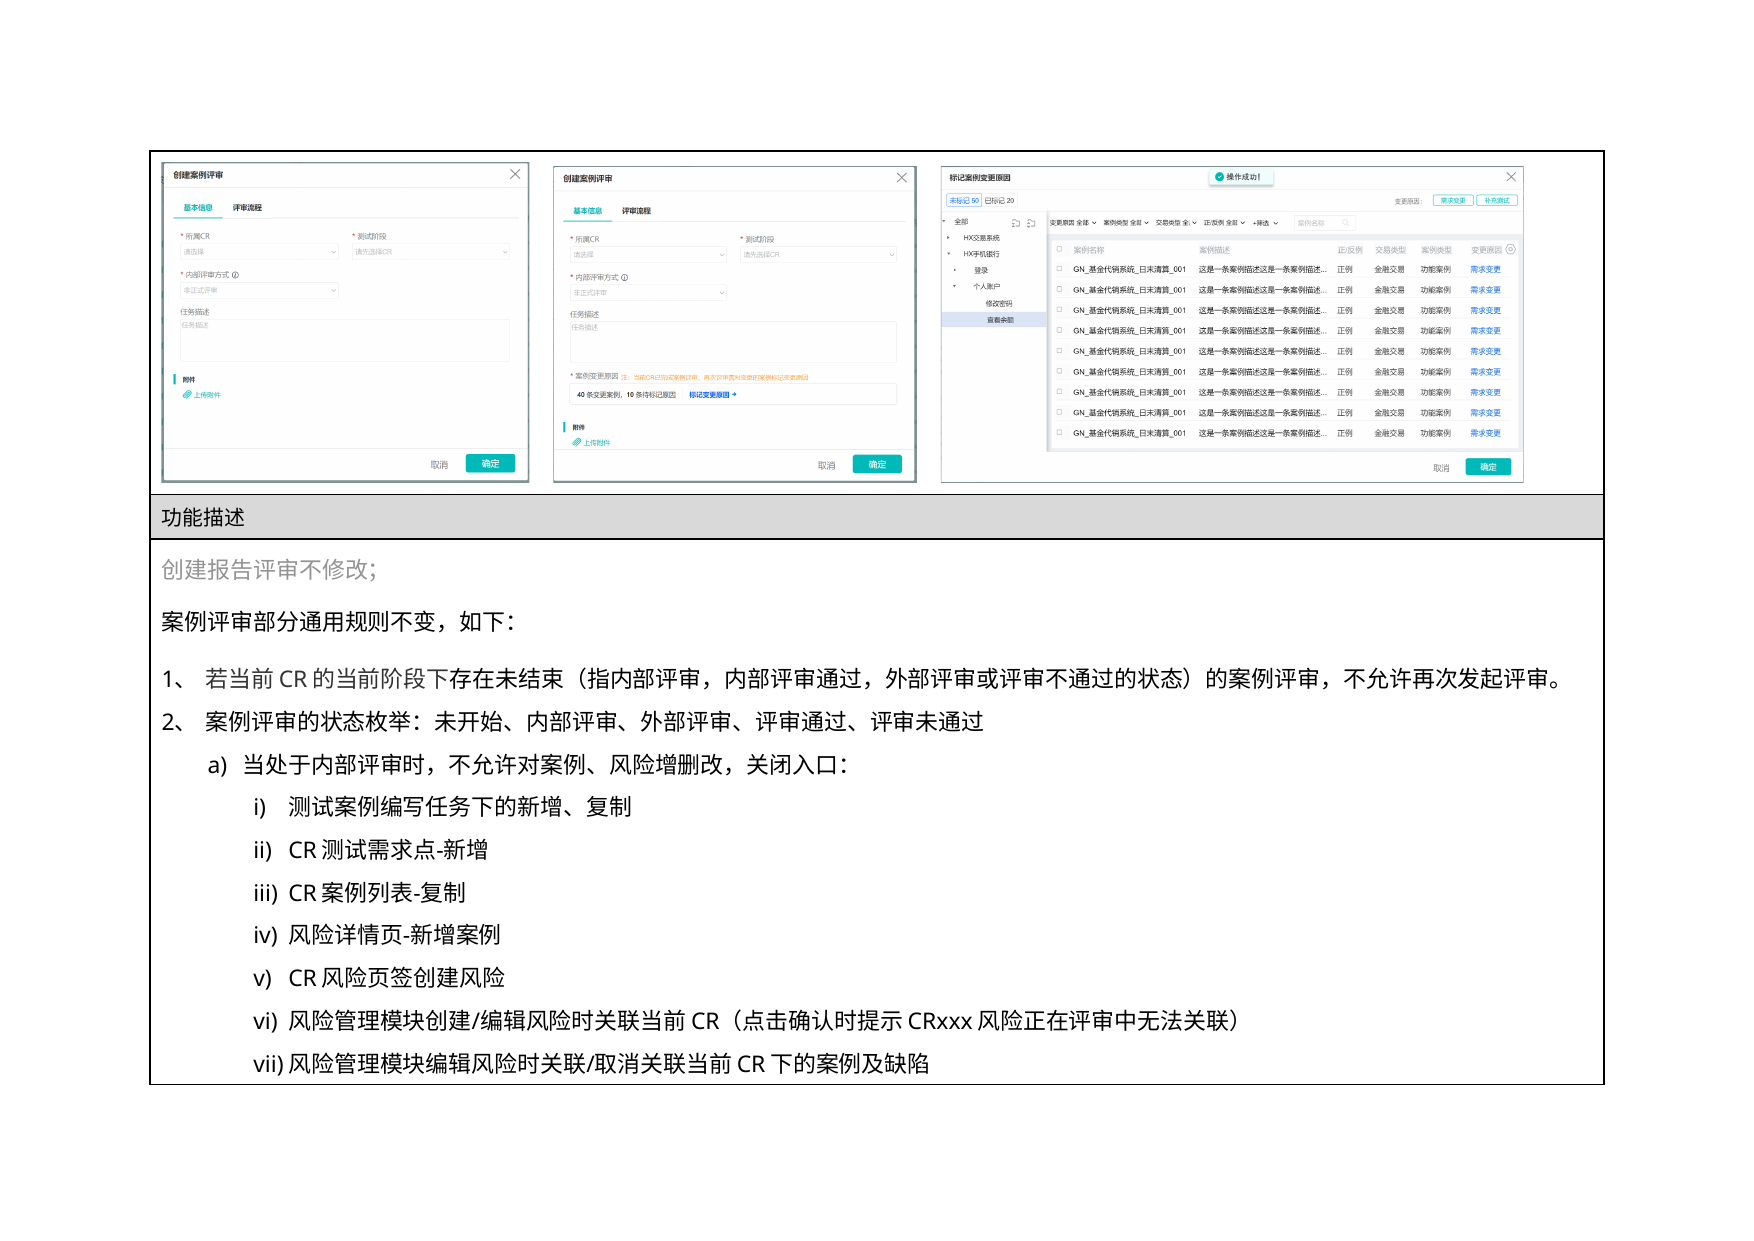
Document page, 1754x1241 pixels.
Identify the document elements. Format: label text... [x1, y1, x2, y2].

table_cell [151, 540, 1603, 1083]
picture [161, 162, 530, 483]
picture [553, 166, 917, 483]
table_cell 功能描述 [151, 495, 1603, 538]
table_cell [151, 152, 1603, 493]
picture [940, 166, 1524, 483]
